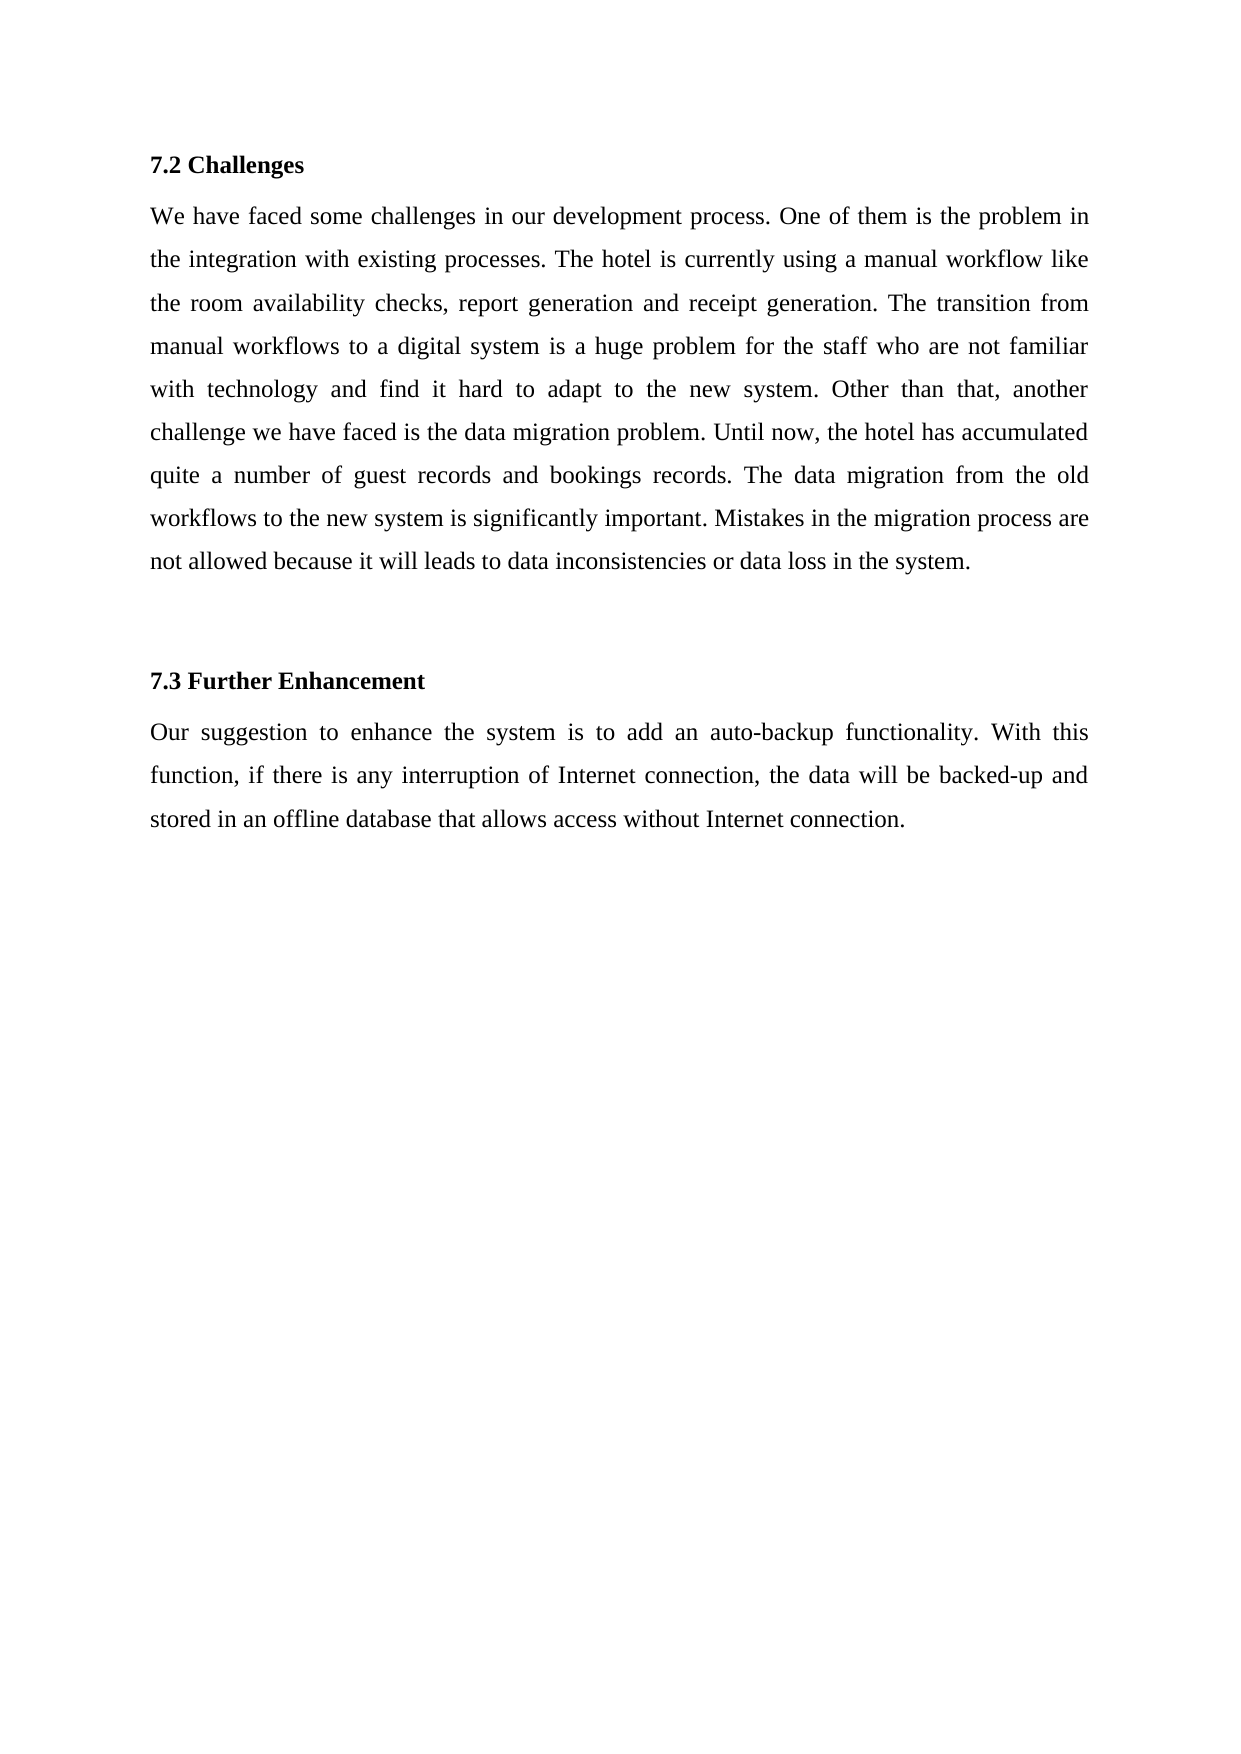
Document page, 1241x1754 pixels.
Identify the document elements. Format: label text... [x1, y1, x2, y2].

subtitle 7.3 Further Enhancement [150, 666, 1090, 695]
text Our suggestion to enhance the system is to add an auto-backup functionality. With this function, if there is any interruption of Internet connection, the data will be backed-up and stored in an offline database that allows access without Internet connection. [150, 717, 1090, 832]
subtitle 7.2 Challenges [150, 150, 1090, 179]
text We have faced some challenges in our development process. One of them is the problem in the integration with existing processes. The hotel is currently using a manual workflow like the room availability checks, report generation and receipt generation. The transition from manual workflows to a digital system is a huge problem for the staff who are not familiar with technology and find it hard to adapt to the new system. Other than that, another challenge we have faced is the data migration problem. Until now, the hotel has accumulated quite a number of guest records and bookings records. The data migration from the old workflows to the new system is significantly important. Mistakes in the migration process are not allowed because it will leads to data inconsistencies or data loss in the system. [150, 201, 1090, 575]
